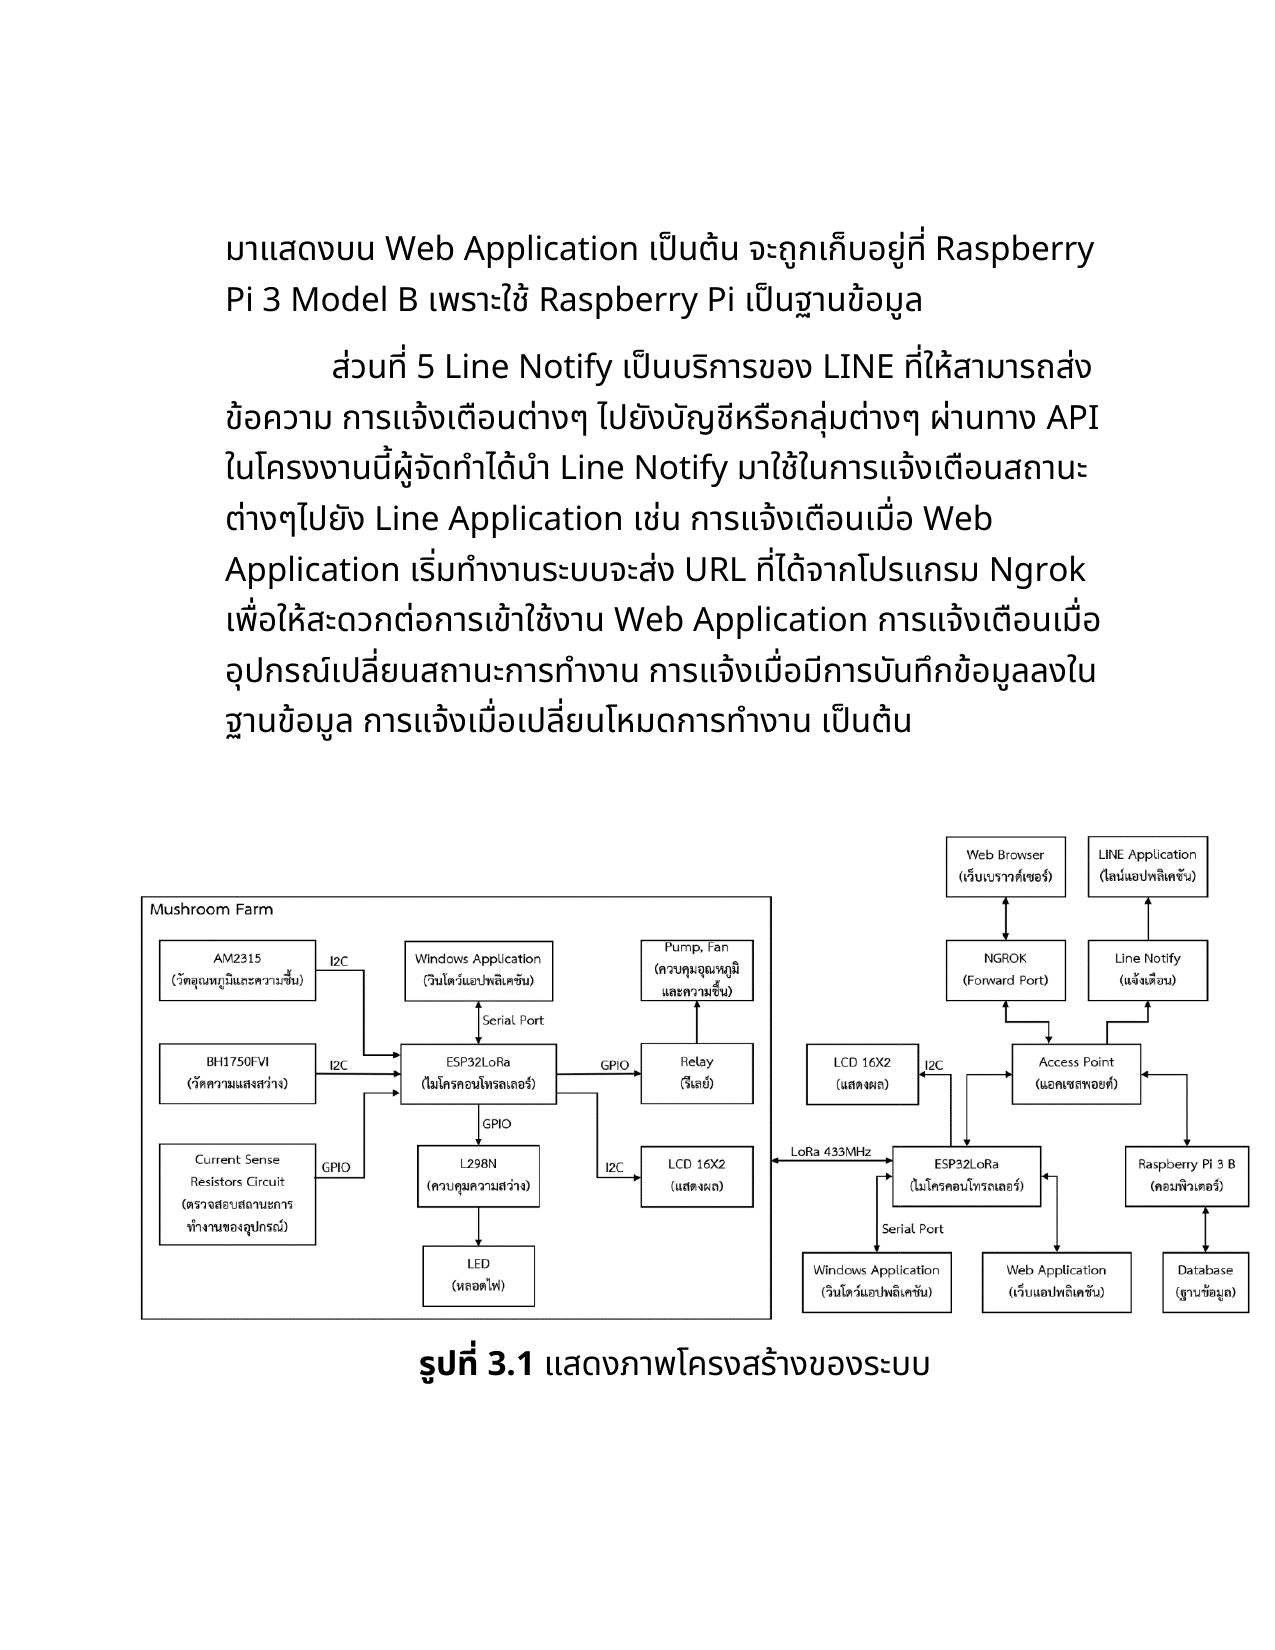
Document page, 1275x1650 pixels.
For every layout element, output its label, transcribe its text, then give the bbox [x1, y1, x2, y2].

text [225, 225, 1125, 326]
picture [136, 829, 1254, 1322]
text รูปที่ 3.1 แสดงภาพโครงสร้างของระบบ [225, 1340, 1125, 1391]
text ส่วนที่ 5 Line Notify เป็นบริการของ LINE ที่ให้สามารถส่งข้อความ การแจ้งเตือนต่างๆ ไปยังบัญชีหรือกลุ่มต่างๆ ผ่านทาง API ในโครงงานนี้ผู้จัดทำได้นำ Line Notify มาใช้ในการแจ้งเตือนสถานะต่างๆไปยัง Line Application เช่น การแจ้งเตือนเมื่อ Web Application เริ่มทำงานระบบจะส่ง URL ที่ได้จากโปรแกรม Ngrok เพื่อให้สะดวกต่อการเข้าใช้งาน Web Application การแจ้งเตือนเมื่ออุปกรณ์เปลี่ยนสถานะการทำงาน การแจ้งเมื่อมีการบันทึกข้อมูลลงในฐานข้อมูล การแจ้งเมื่อเปลี่ยนโหมดการทำงาน เป็นต้น [225, 343, 1125, 747]
